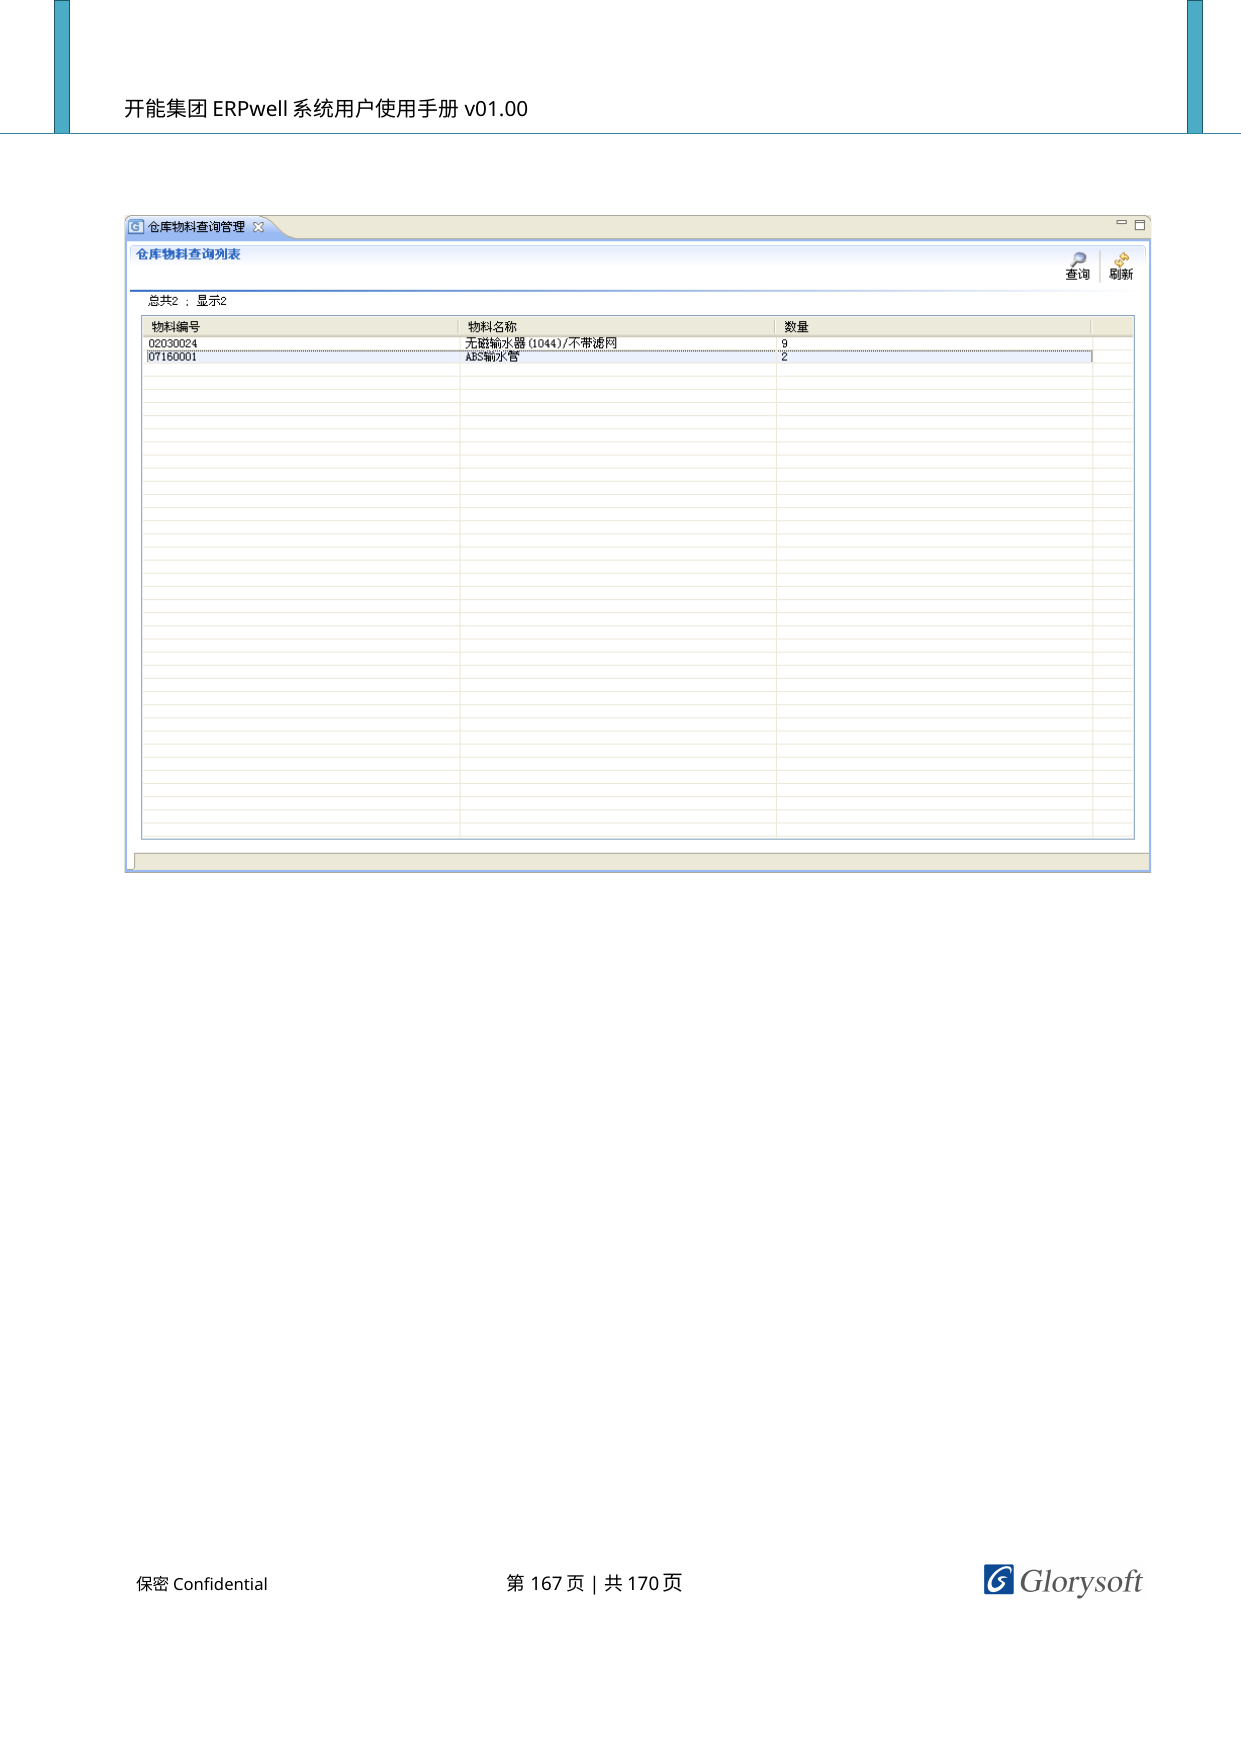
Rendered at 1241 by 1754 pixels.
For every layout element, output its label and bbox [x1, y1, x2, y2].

picture [981, 1562, 1146, 1600]
picture [124, 215, 1152, 873]
